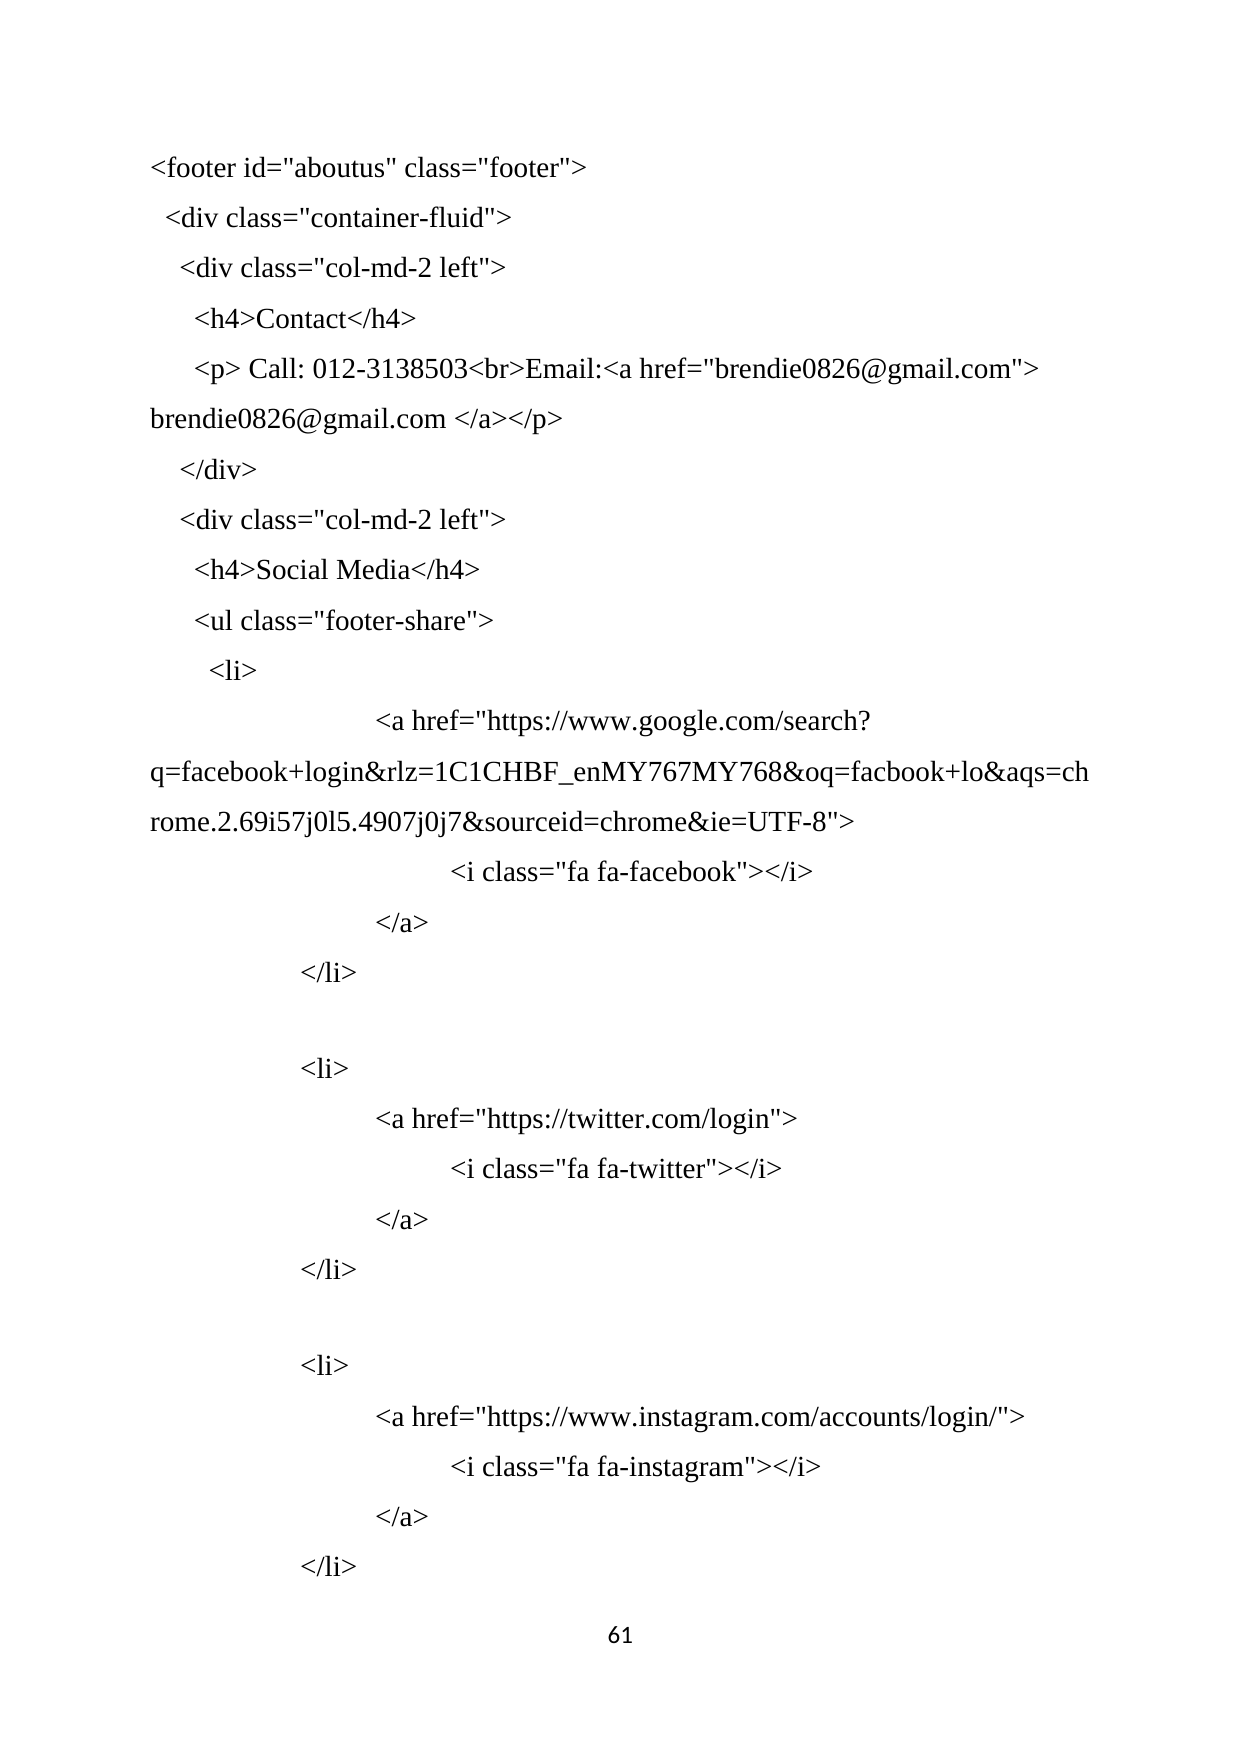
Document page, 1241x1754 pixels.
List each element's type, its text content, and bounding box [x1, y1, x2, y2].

text <h4>Contact</h4> [150, 301, 1090, 334]
text </a> [150, 1499, 1090, 1533]
text </li> [150, 1549, 1090, 1583]
text <div class="col-md-2 left"> [150, 251, 1090, 284]
text <ul class="footer-share"> [150, 603, 1090, 636]
text <li> [150, 1051, 1090, 1084]
text </div> [150, 452, 1090, 485]
text <i class="fa fa-twitter"></i> [150, 1152, 1090, 1185]
text <i class="fa fa-facebook"></i> [150, 854, 1090, 888]
text </a> [150, 905, 1090, 938]
text <p> Call: 012-3138503<br>Email:<a href="brendie0826@gmail.com"> brendie0826@gmail.com </a></p> [150, 351, 1090, 435]
text <a href="https://twitter.com/login"> [150, 1101, 1090, 1135]
text <i class="fa fa-instagram"></i> [150, 1449, 1090, 1482]
text </li> [150, 1252, 1090, 1286]
text <li> [150, 1348, 1090, 1382]
text </li> [150, 955, 1090, 988]
text <footer id="aboutus" class="footer"> [150, 150, 1090, 183]
text <h4>Social Media</h4> [150, 552, 1090, 586]
text </a> [150, 1202, 1090, 1236]
text <li> [150, 653, 1090, 687]
text <div class="container-fluid"> [150, 200, 1090, 234]
text <a href="https://www.google.com/search?q=facebook+login&rlz=1C1CHBF_enMY767MY768&oq=facbook+lo&aqs=chrome.2.69i57j0l5.4907j0j7&sourceid=chrome&ie=UTF-8"> [150, 703, 1090, 838]
text <div class="col-md-2 left"> [150, 502, 1090, 536]
text <a href="https://www.instagram.com/accounts/login/"> [150, 1399, 1090, 1432]
